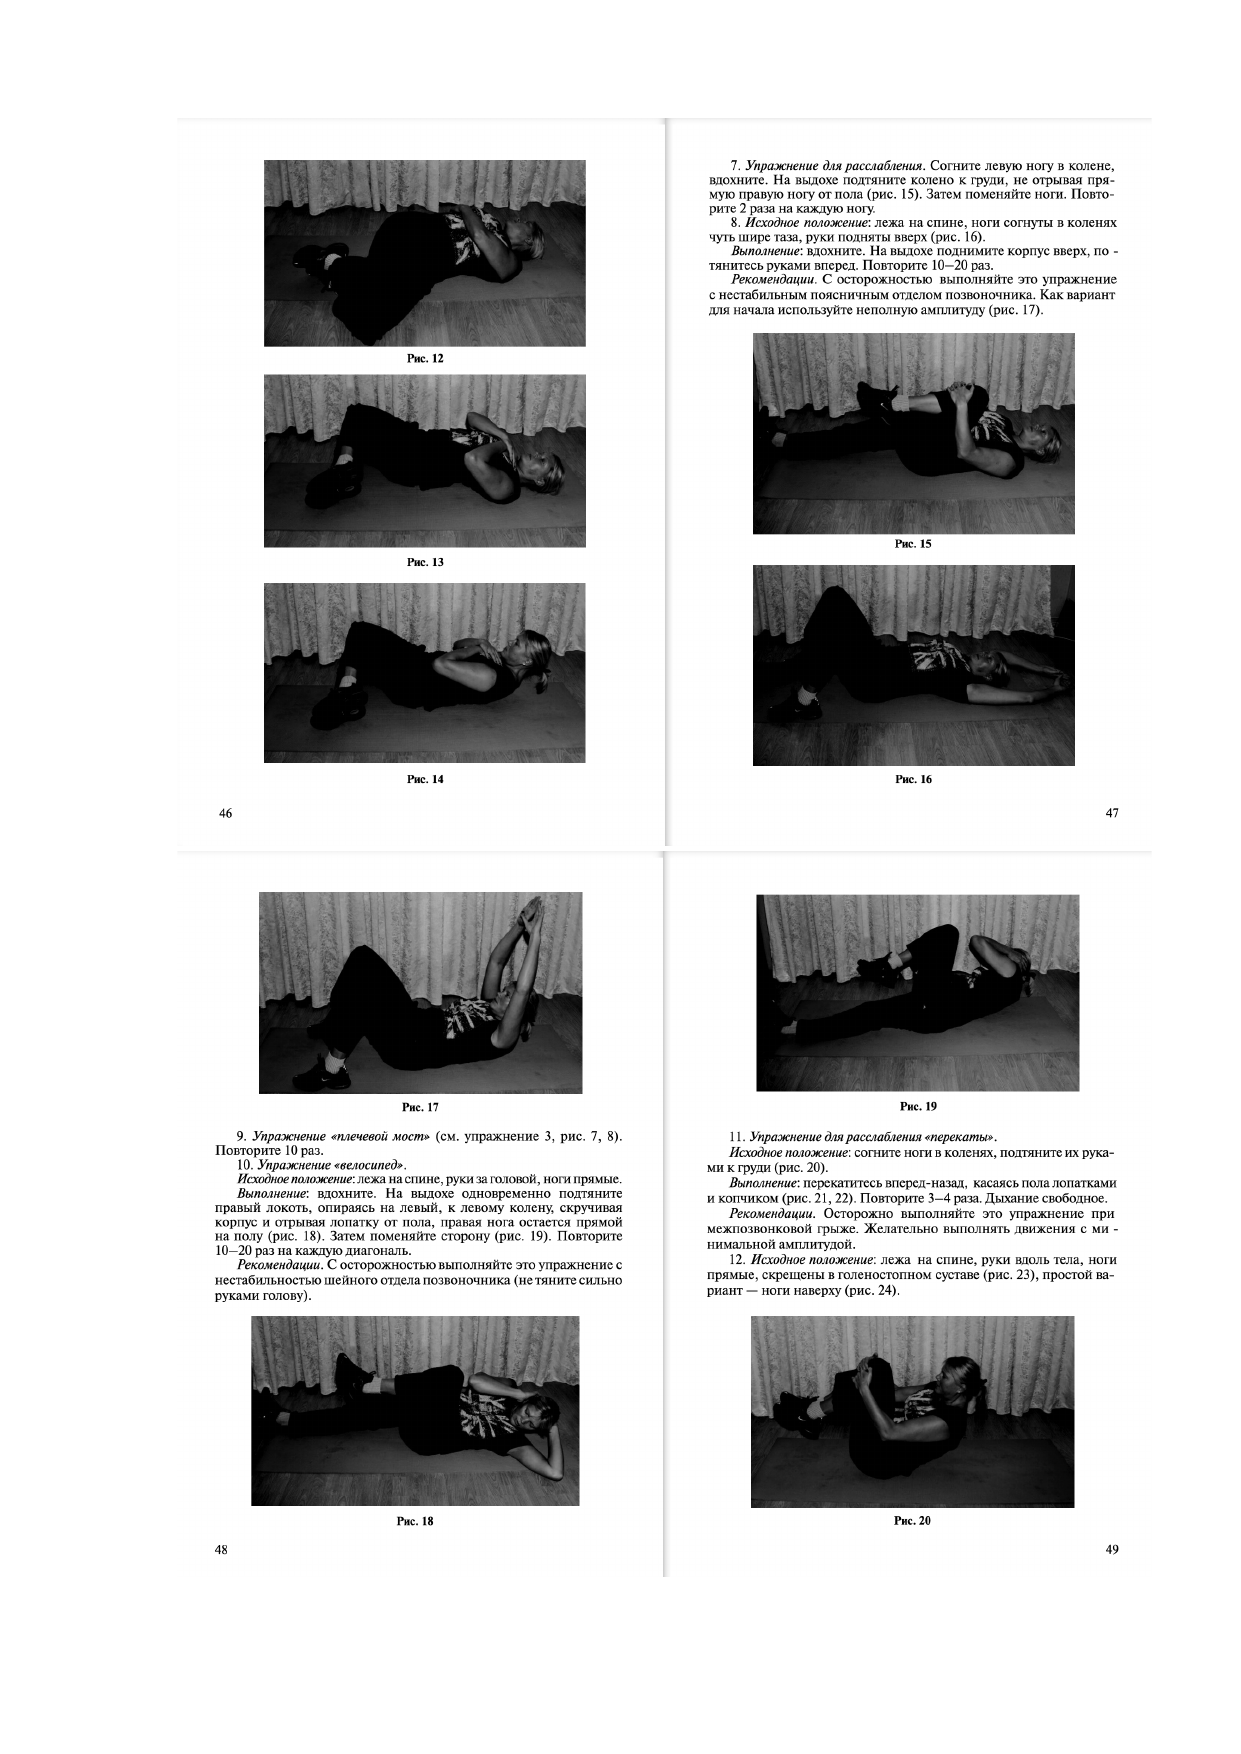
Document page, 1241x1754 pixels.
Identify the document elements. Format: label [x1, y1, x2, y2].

picture [177, 851, 1152, 1577]
picture [177, 118, 1152, 846]
